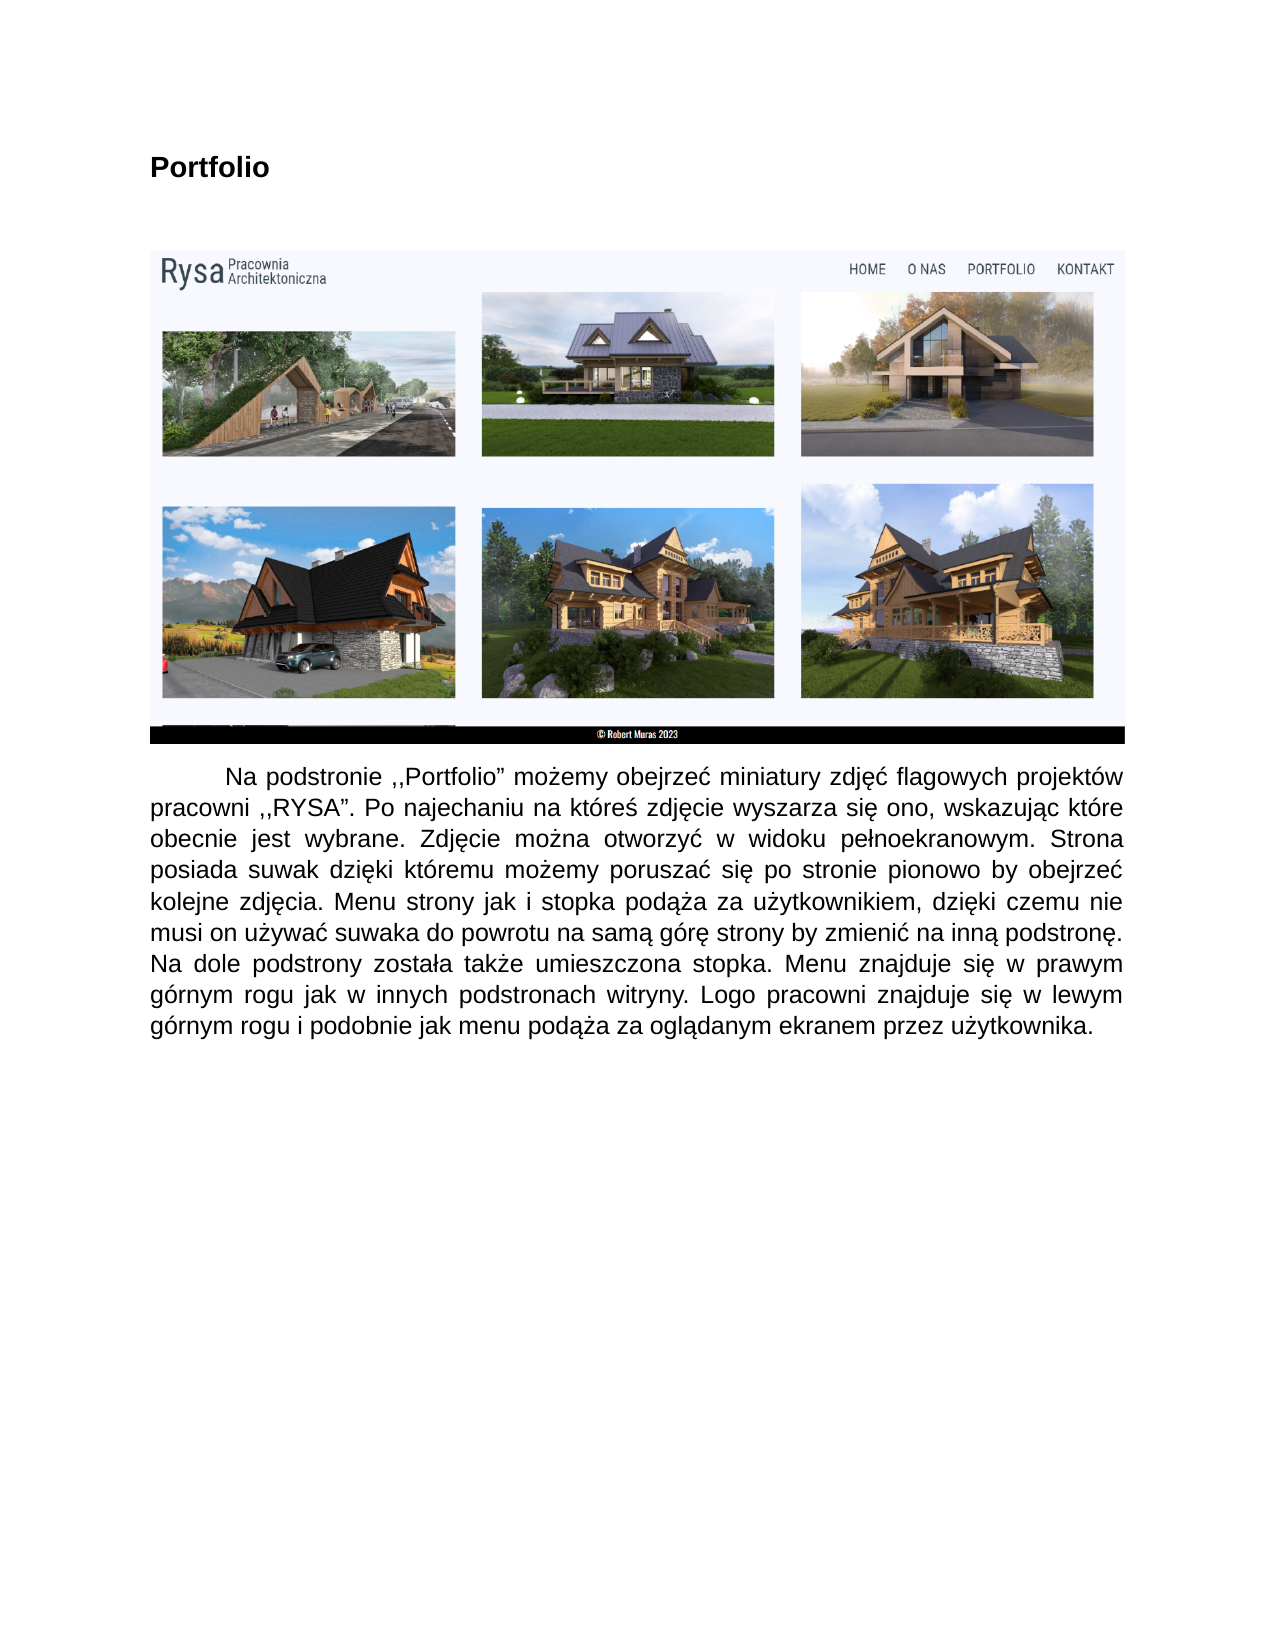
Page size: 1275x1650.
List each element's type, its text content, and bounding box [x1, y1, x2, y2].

text Portfolio [150, 150, 1125, 183]
picture [150, 250, 1125, 744]
text Na podstronie ,,Portfolio” możemy obejrzeć miniatury zdjęć flagowych projektów pracowni ,,RYSA”. Po najechaniu na któreś zdjęcie wyszarza się ono, wskazując które obecnie jest wybrane. Zdjęcie można otworzyć w widoku pełnoekranowym. Strona posiada suwak dzięki któremu możemy poruszać się po stronie pionowo by obejrzeć kolejne zdjęcia. Menu strony jak i stopka podąża za użytkownikiem, dzięki czemu nie musi on używać suwaka do powrotu na samą górę strony by zmienić na inną podstronę. Na dole podstrony została także umieszczona stopka. Menu znajduje się w prawym górnym rogu jak w innych podstronach witryny. Logo pracowni znajduje się w lewym górnym rogu i podobnie jak menu podąża za oglądanym ekranem przez użytkownika. [150, 762, 1125, 1039]
